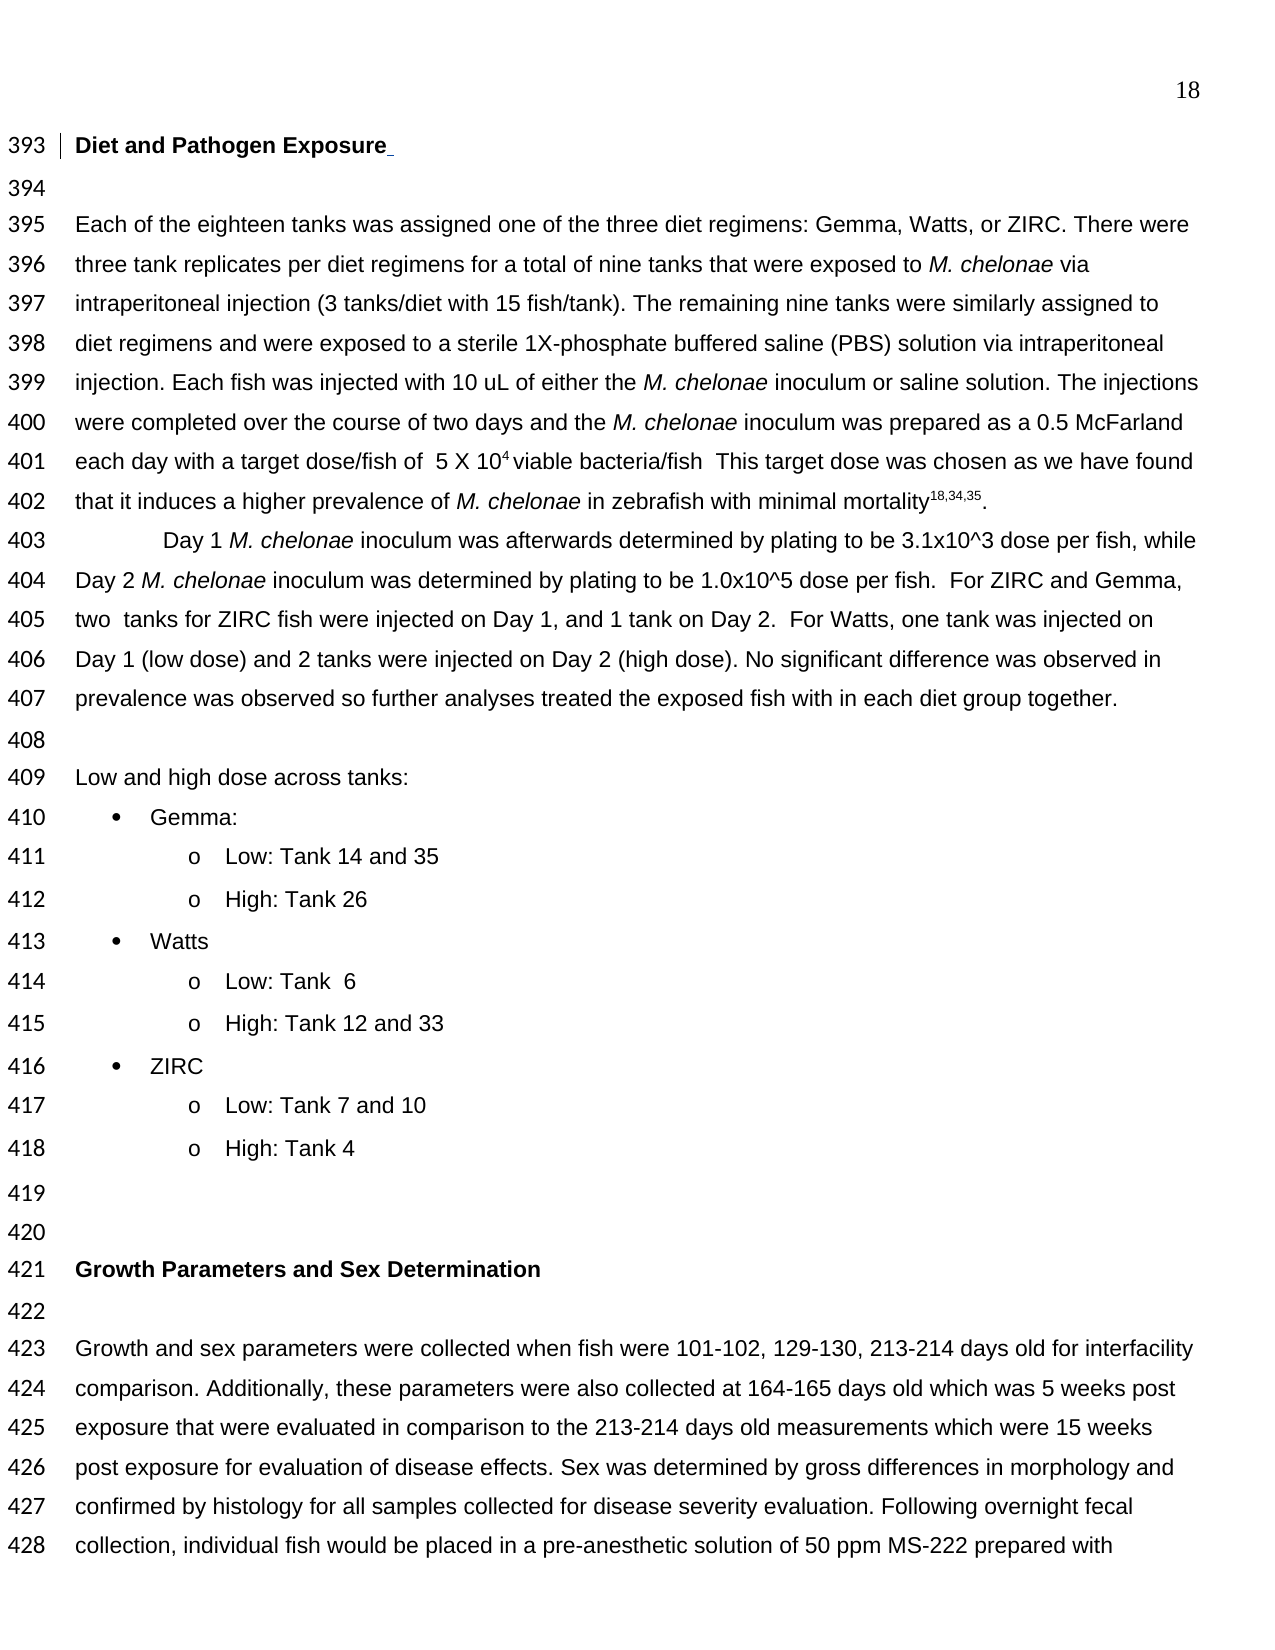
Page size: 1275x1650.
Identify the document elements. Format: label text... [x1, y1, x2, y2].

text Low and high dose across tanks: [75, 764, 1200, 791]
list Gemma: [112, 804, 1200, 830]
list Watts [112, 928, 1200, 954]
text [75, 1335, 1200, 1559]
text Growth Parameters and Sex Determination [75, 1256, 1200, 1282]
text Diet and Pathogen Exposure [75, 132, 1200, 159]
list ZIRC [112, 1053, 1200, 1079]
text Day 1 M. chelonae inoculum was afterwards determined by plating to be 3.1x10^3 dose per fish, while Day 2 M. chelonae inoculum was determined by plating to be 1.0x10^5 dose per fish. For ZIRC and Gemma, two tanks for ZIRC fish were injected on Day 1, and 1 tank on Day 2. For Watts, one tank was injected on Day 1 (low dose) and 2 tanks were injected on Day 2 (high dose). No significant difference was observed in prevalence was observed so further analyses treated the exposed fish with in each diet group together. [75, 527, 1200, 712]
list Low: Tank 7 and 10 [187, 1092, 1200, 1120]
list Low: Tank 14 and 35 [187, 843, 1200, 871]
text Each of the eighteen tanks was assigned one of the three diet regimens: Gemma, Watts, or ZIRC. There were three tank replicates per diet regimens for a total of nine tanks that were exposed to M. chelonae via intraperitoneal injection (3 tanks/diet with 15 fish/tank). The remaining nine tanks were similarly assigned to diet regimens and were exposed to a sterile 1X-phosphate buffered saline (PBS) solution via intraperitoneal injection. Each fish was injected with 10 uL of either the M. chelonae inoculum or saline solution. The injections were completed over the course of two days and the M. chelonae inoculum was prepared as a 0.5 McFarland each day with a target dose/fish of 5 X 104 viable bacteria/fish This target dose was chosen as we have found that it induces a higher prevalence of M. chelonae in zebrafish with minimal mortality18,34,35. [75, 211, 1200, 514]
list High: Tank 26 [187, 886, 1200, 914]
list High: Tank 4 [187, 1134, 1200, 1163]
list High: Tank 12 and 33 [187, 1010, 1200, 1038]
list Low: Tank 6 [187, 968, 1200, 996]
